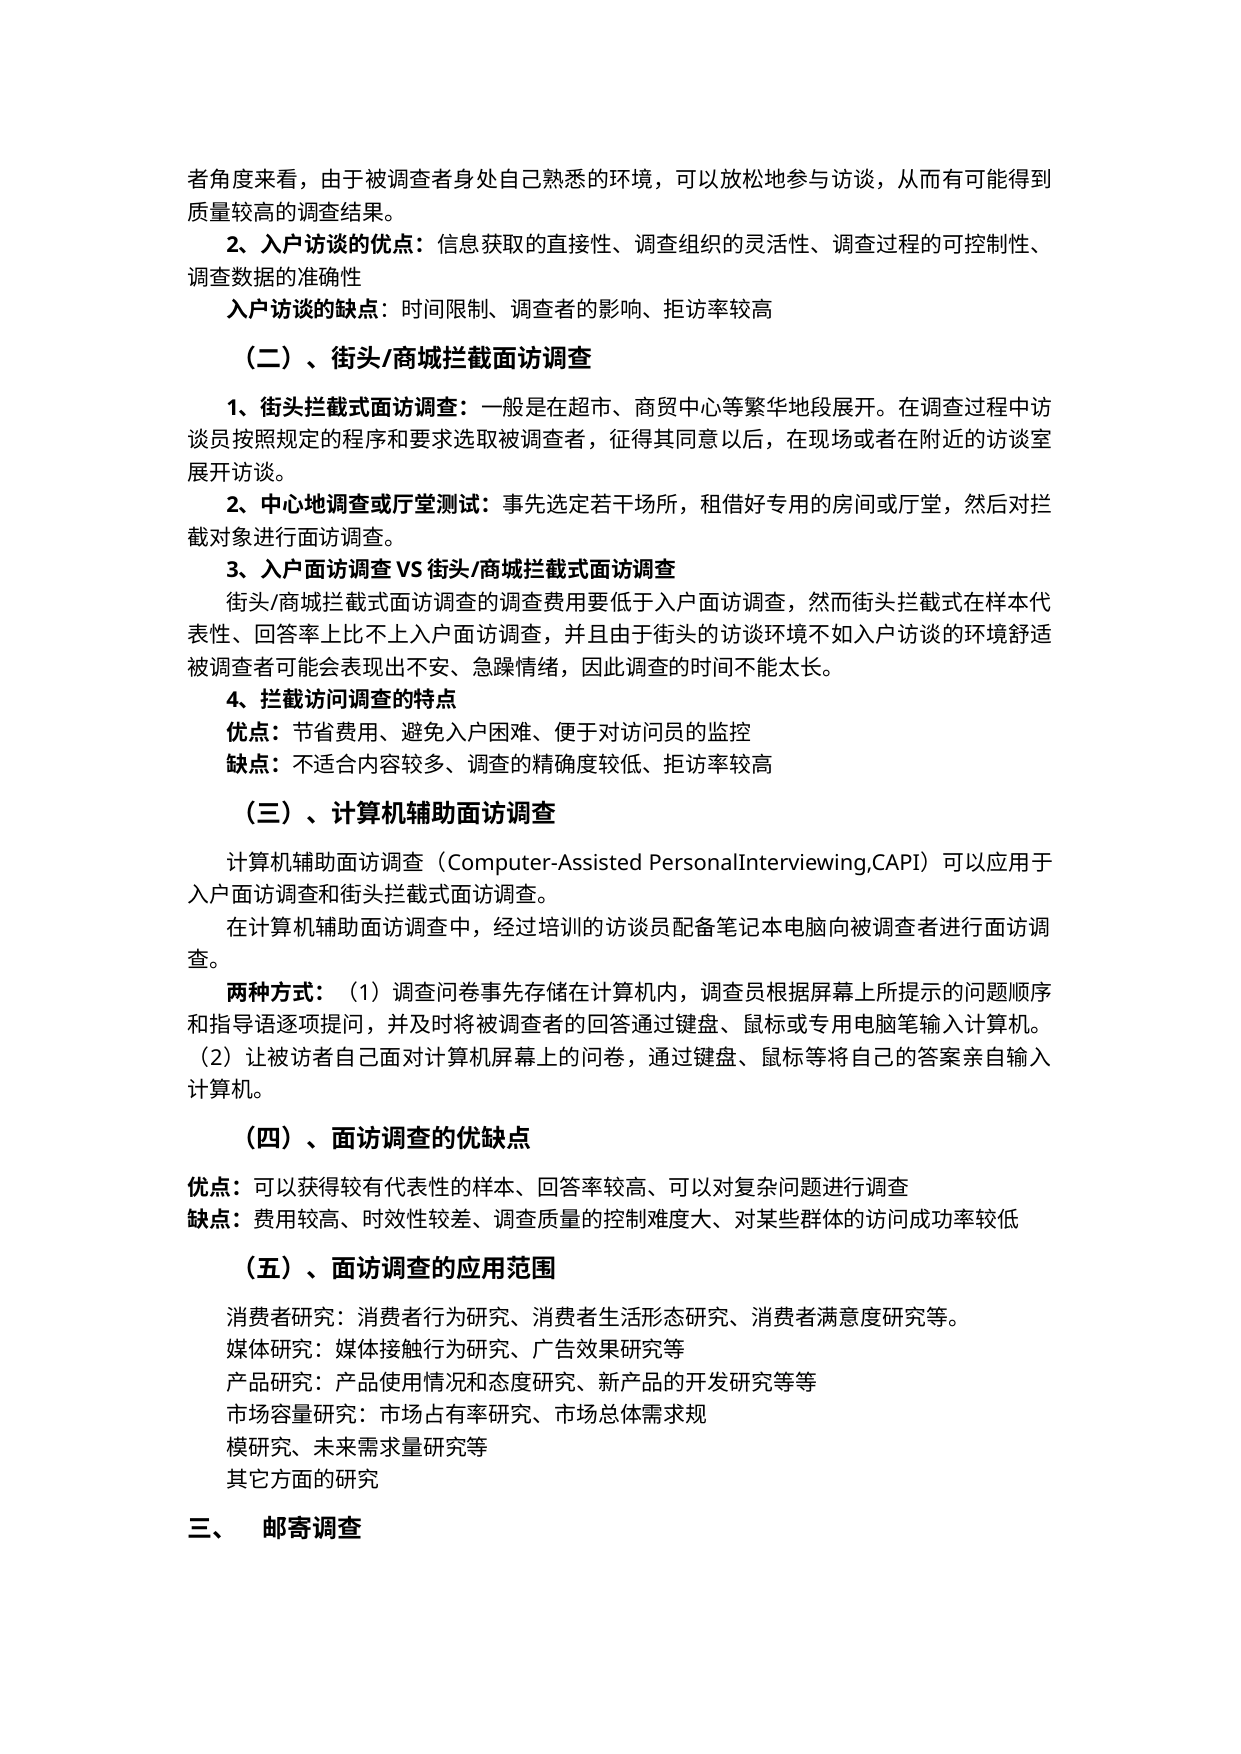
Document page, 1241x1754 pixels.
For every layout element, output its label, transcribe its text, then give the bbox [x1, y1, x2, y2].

text 产品研究：产品使用情况和态度研究、新产品的开发研究等等 [187, 1364, 1053, 1397]
text 2、中心地调查或厅堂测试：事先选定若干场所，租借好专用的房间或厅堂，然后对拦截对象进行面访调查。 [187, 487, 1053, 552]
text 其它方面的研究 [187, 1462, 1053, 1494]
text 入户访谈的缺点：时间限制、调查者的影响、拒访率较高 [187, 292, 1053, 324]
text 1、街头拦截式面访调查：一般是在超市、商贸中心等繁华地段展开。在调查过程中访谈员按照规定的程序和要求选取被调查者，征得其同意以后，在现场或者在附近的访谈室展开访谈。 [187, 389, 1053, 487]
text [187, 162, 1053, 227]
text （五）、面访调查的应用范围 [187, 1234, 1053, 1299]
text 市场容量研究：市场占有率研究、市场总体需求规 [187, 1397, 1053, 1429]
text 媒体研究：媒体接触行为研究、广告效果研究等 [187, 1332, 1053, 1364]
text 缺点：不适合内容较多、调查的精确度较低、拒访率较高 [187, 747, 1053, 779]
list 邮寄调查 [187, 1494, 1053, 1559]
text 街头/商城拦截式面访调查的调查费用要低于入户面访调查，然而街头拦截式在样本代表性、回答率上比不上入户面访调查，并且由于街头的访谈环境不如入户访谈的环境舒适，被调查者可能会表现出不安、急躁情绪，因此调查的时间不能太长。 [187, 584, 1053, 682]
text 在计算机辅助面访调查中，经过培训的访谈员配备笔记本电脑向被调查者进行面访调查。 [187, 909, 1053, 974]
text 2、入户访谈的优点：信息获取的直接性、调查组织的灵活性、调查过程的可控制性、调查数据的准确性 [187, 227, 1053, 292]
text 两种方式：（1）调查问卷事先存储在计算机内，调查员根据屏幕上所提示的问题顺序和指导语逐项提问，并及时将被调查者的回答通过键盘、鼠标或专用电脑笔输入计算机。（2）让被访者自己面对计算机屏幕上的问卷，通过键盘、鼠标等将自己的答案亲自输入计算机。 [187, 974, 1053, 1104]
text 优点：可以获得较有代表性的样本、回答率较高、可以对复杂问题进行调查 [187, 1169, 1053, 1202]
text 计算机辅助面访调查（Computer-Assisted PersonalInterviewing,CAPI）可以应用于入户面访调查和街头拦截式面访调查。 [187, 844, 1053, 909]
text 缺点：费用较高、时效性较差、调查质量的控制难度大、对某些群体的访问成功率较低 [187, 1202, 1053, 1234]
text 4、拦截访问调查的特点 [187, 682, 1053, 714]
text （三）、计算机辅助面访调查 [187, 779, 1053, 844]
text （二）、街头/商城拦截面访调查 [187, 324, 1053, 389]
text 消费者研究：消费者行为研究、消费者生活形态研究、消费者满意度研究等。 [187, 1299, 1053, 1332]
text 优点：节省费用、避免入户困难、便于对访问员的监控 [187, 714, 1053, 747]
text 3、入户面访调查VS街头/商城拦截式面访调查 [187, 552, 1053, 584]
text 模研究、未来需求量研究等 [187, 1429, 1053, 1462]
text （四）、面访调查的优缺点 [187, 1104, 1053, 1169]
